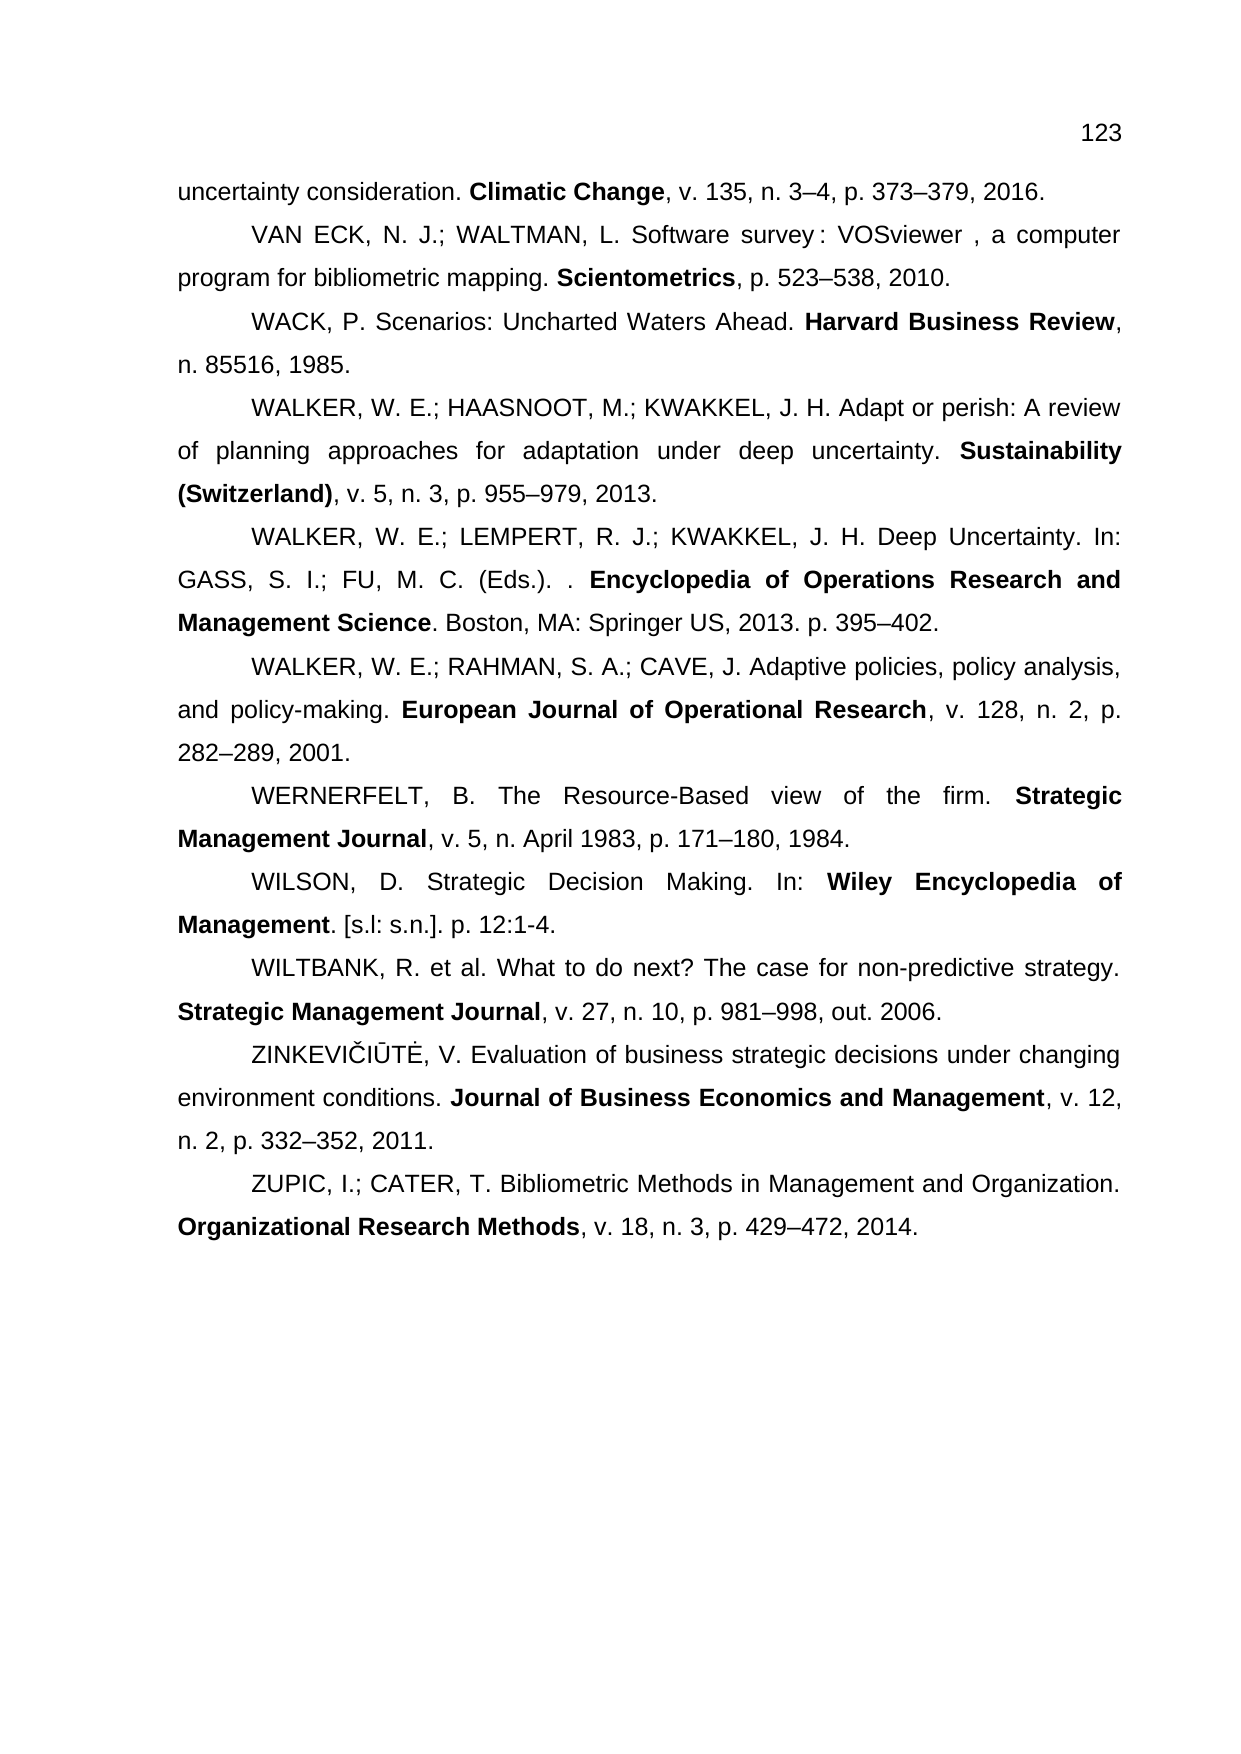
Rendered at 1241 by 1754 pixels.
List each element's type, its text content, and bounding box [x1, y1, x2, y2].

text WALKER, W. E.; RAHMAN, S. A.; CAVE, J. Adaptive policies, policy analysis, and policy-making. European Journal of Operational Research, v. 128, n. 2, p. 282–289, 2001. [177, 652, 1122, 767]
text WACK, P. Scenarios: Uncharted Waters Ahead. Harvard Business Review, n. 85516, 1985. [177, 307, 1122, 378]
text ZINKEVIČIŪTĖ, V. Evaluation of business strategic decisions under changing environment conditions. Journal of Business Economics and Management, v. 12, n. 2, p. 332–352, 2011. [177, 1040, 1122, 1155]
text WILTBANK, R. et al. What to do next? The case for non-predictive strategy. Strategic Management Journal, v. 27, n. 10, p. 981–998, out. 2006. [177, 953, 1122, 1025]
text WERNERFELT, B. The Resource-Based view of the firm. Strategic Management Journal, v. 5, n. April 1983, p. 171–180, 1984. [177, 781, 1122, 853]
text WALKER, W. E.; LEMPERT, R. J.; KWAKKEL, J. H. Deep Uncertainty. In: GASS, S. I.; FU, M. C. (Eds.). . Encyclopedia of Operations Research and Management Science. Boston, MA: Springer US, 2013. p. 395–402. [177, 522, 1122, 637]
text WALKER, W. E.; HAASNOOT, M.; KWAKKEL, J. H. Adapt or perish: A review of planning approaches for adaptation under deep uncertainty. Sustainability (Switzerland), v. 5, n. 3, p. 955–979, 2013. [177, 393, 1122, 508]
text ZUPIC, I.; CATER, T. Bibliometric Methods in Management and Organization. Organizational Research Methods, v. 18, n. 3, p. 429–472, 2014. [177, 1169, 1122, 1241]
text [177, 177, 1122, 206]
text WILSON, D. Strategic Decision Making. In: Wiley Encyclopedia of Management. [s.l: s.n.]. p. 12:1-4. [177, 867, 1122, 939]
text VAN ECK, N. J.; WALTMAN, L. Software survey : VOSviewer , a computer program for bibliometric mapping. Scientometrics, p. 523–538, 2010. [177, 220, 1122, 292]
